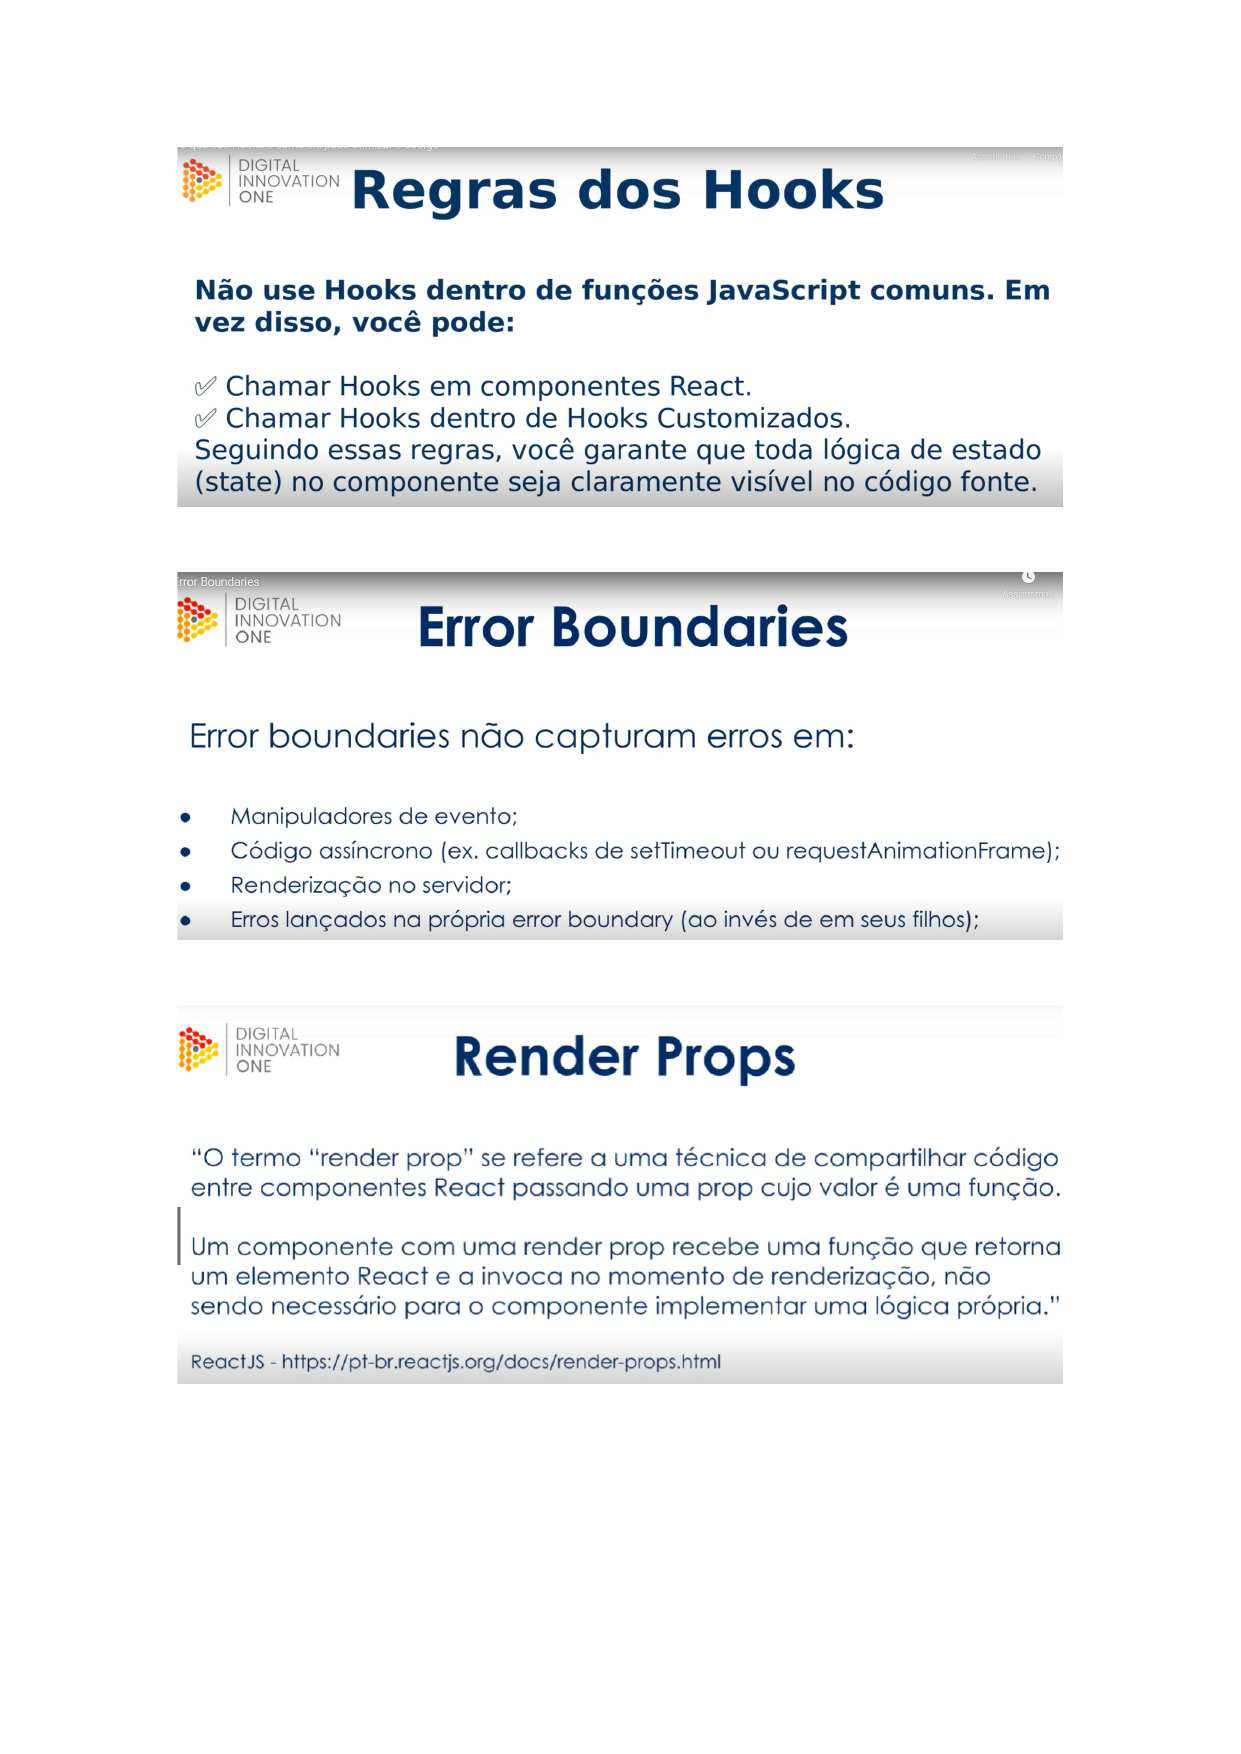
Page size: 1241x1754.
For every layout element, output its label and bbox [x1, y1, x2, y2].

picture [177, 1005, 1063, 1384]
picture [177, 572, 1063, 940]
picture [177, 147, 1063, 507]
